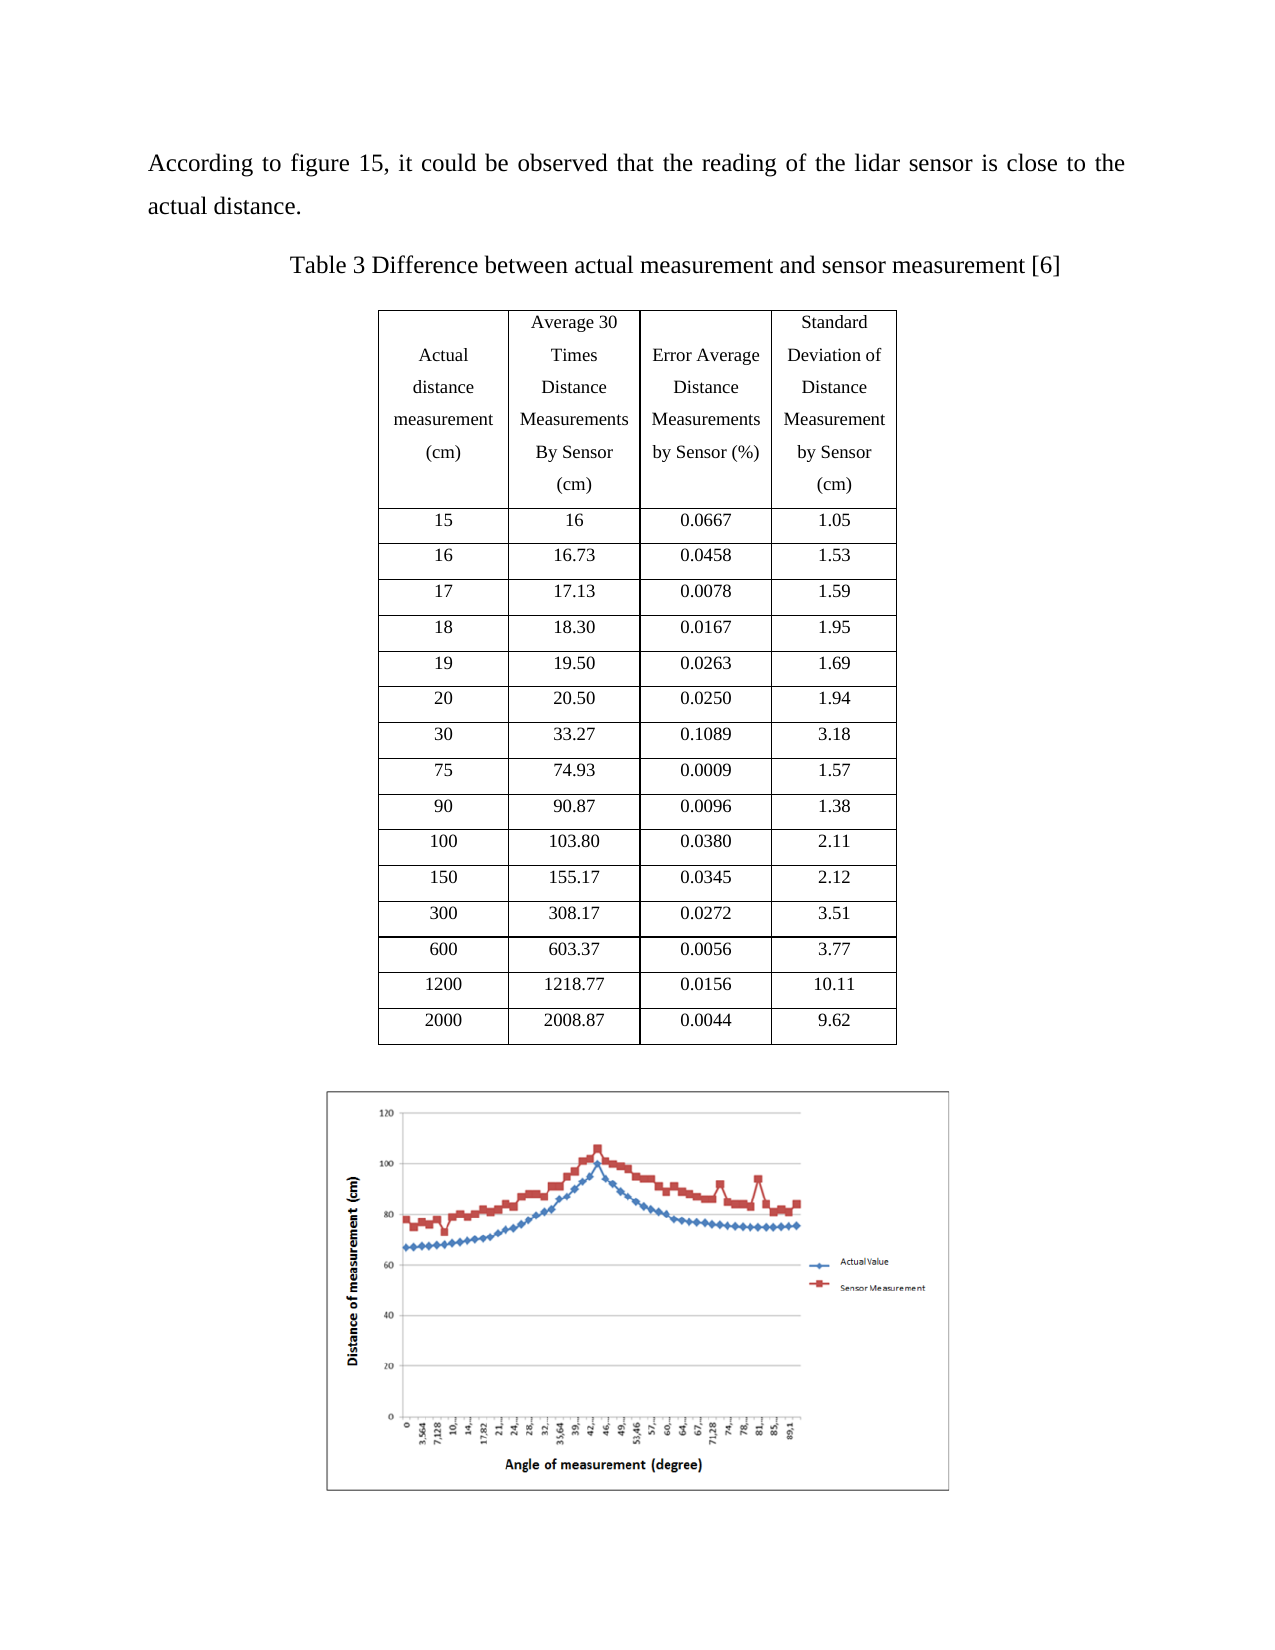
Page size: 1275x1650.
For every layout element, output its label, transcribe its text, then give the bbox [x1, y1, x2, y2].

table_cell 1.94 [772, 687, 896, 722]
table_cell 3.77 [772, 938, 896, 972]
table_cell 1.05 [772, 509, 896, 543]
table_header Actual distance measurement (cm) [379, 311, 508, 508]
table_cell 33.27 [509, 723, 639, 758]
table_cell 16 [379, 544, 508, 579]
table_cell 600 [379, 938, 508, 972]
table_cell 1.38 [772, 795, 896, 829]
table_cell 16 [509, 509, 639, 543]
table_header Average 30 Times Distance Measurements By Sensor (cm) [509, 311, 639, 508]
table_cell 2008.87 [509, 1009, 639, 1043]
table_cell 103.80 [509, 830, 639, 865]
table_cell 3.51 [772, 902, 896, 936]
table_cell 1.53 [772, 544, 896, 579]
table_cell 1.59 [772, 580, 896, 615]
table_header Error Average Distance Measurements by Sensor (%) [641, 311, 771, 508]
table_cell 0.0009 [641, 759, 771, 793]
table_cell 0.0044 [641, 1009, 771, 1043]
table_cell 18 [379, 616, 508, 651]
table_cell 0.0250 [641, 687, 771, 722]
table_cell 15 [379, 509, 508, 543]
table_cell 0.1089 [641, 723, 771, 758]
table_cell 0.0263 [641, 652, 771, 686]
table_cell 20 [379, 687, 508, 722]
table_cell 90.87 [509, 795, 639, 829]
table_cell 2.11 [772, 830, 896, 865]
table_cell 0.0667 [641, 509, 771, 543]
table_cell 18.30 [509, 616, 639, 651]
text Table 3 Difference between actual measurement and sensor measurement [6] [148, 251, 1127, 279]
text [148, 148, 1127, 219]
table_cell 17 [379, 580, 508, 615]
table_cell 3.18 [772, 723, 896, 758]
table_cell 19 [379, 652, 508, 686]
table_cell 75 [379, 759, 508, 793]
table_cell 0.0167 [641, 616, 771, 651]
table_cell 2000 [379, 1009, 508, 1043]
table_cell 150 [379, 866, 508, 901]
table_cell 1218.77 [509, 973, 639, 1008]
table_cell 0.0096 [641, 795, 771, 829]
table_cell 0.0272 [641, 902, 771, 936]
table_cell 17.13 [509, 580, 639, 615]
table_cell 30 [379, 723, 508, 758]
table_cell 90 [379, 795, 508, 829]
table_cell 0.0156 [641, 973, 771, 1008]
table_cell 1.57 [772, 759, 896, 793]
table_cell 308.17 [509, 902, 639, 936]
table_cell 0.0078 [641, 580, 771, 615]
table_cell 0.0345 [641, 866, 771, 901]
table_cell 300 [379, 902, 508, 936]
table_cell 603.37 [509, 938, 639, 972]
table_cell 0.0056 [641, 938, 771, 972]
table_cell 74.93 [509, 759, 639, 793]
table_cell 155.17 [509, 866, 639, 901]
table_cell 16.73 [509, 544, 639, 579]
table_cell 20.50 [509, 687, 639, 722]
table_cell 0.0380 [641, 830, 771, 865]
table_cell 19.50 [509, 652, 639, 686]
table_cell 9.62 [772, 1009, 896, 1043]
table_header Standard Deviation of Distance Measurement by Sensor (cm) [772, 311, 896, 508]
table_cell 1.69 [772, 652, 896, 686]
table_cell 2.12 [772, 866, 896, 901]
table_cell 10.11 [772, 973, 896, 1008]
table_cell 0.0458 [641, 544, 771, 579]
table_cell 100 [379, 830, 508, 865]
table_cell 1200 [379, 973, 508, 1008]
table_cell 1.95 [772, 616, 896, 651]
